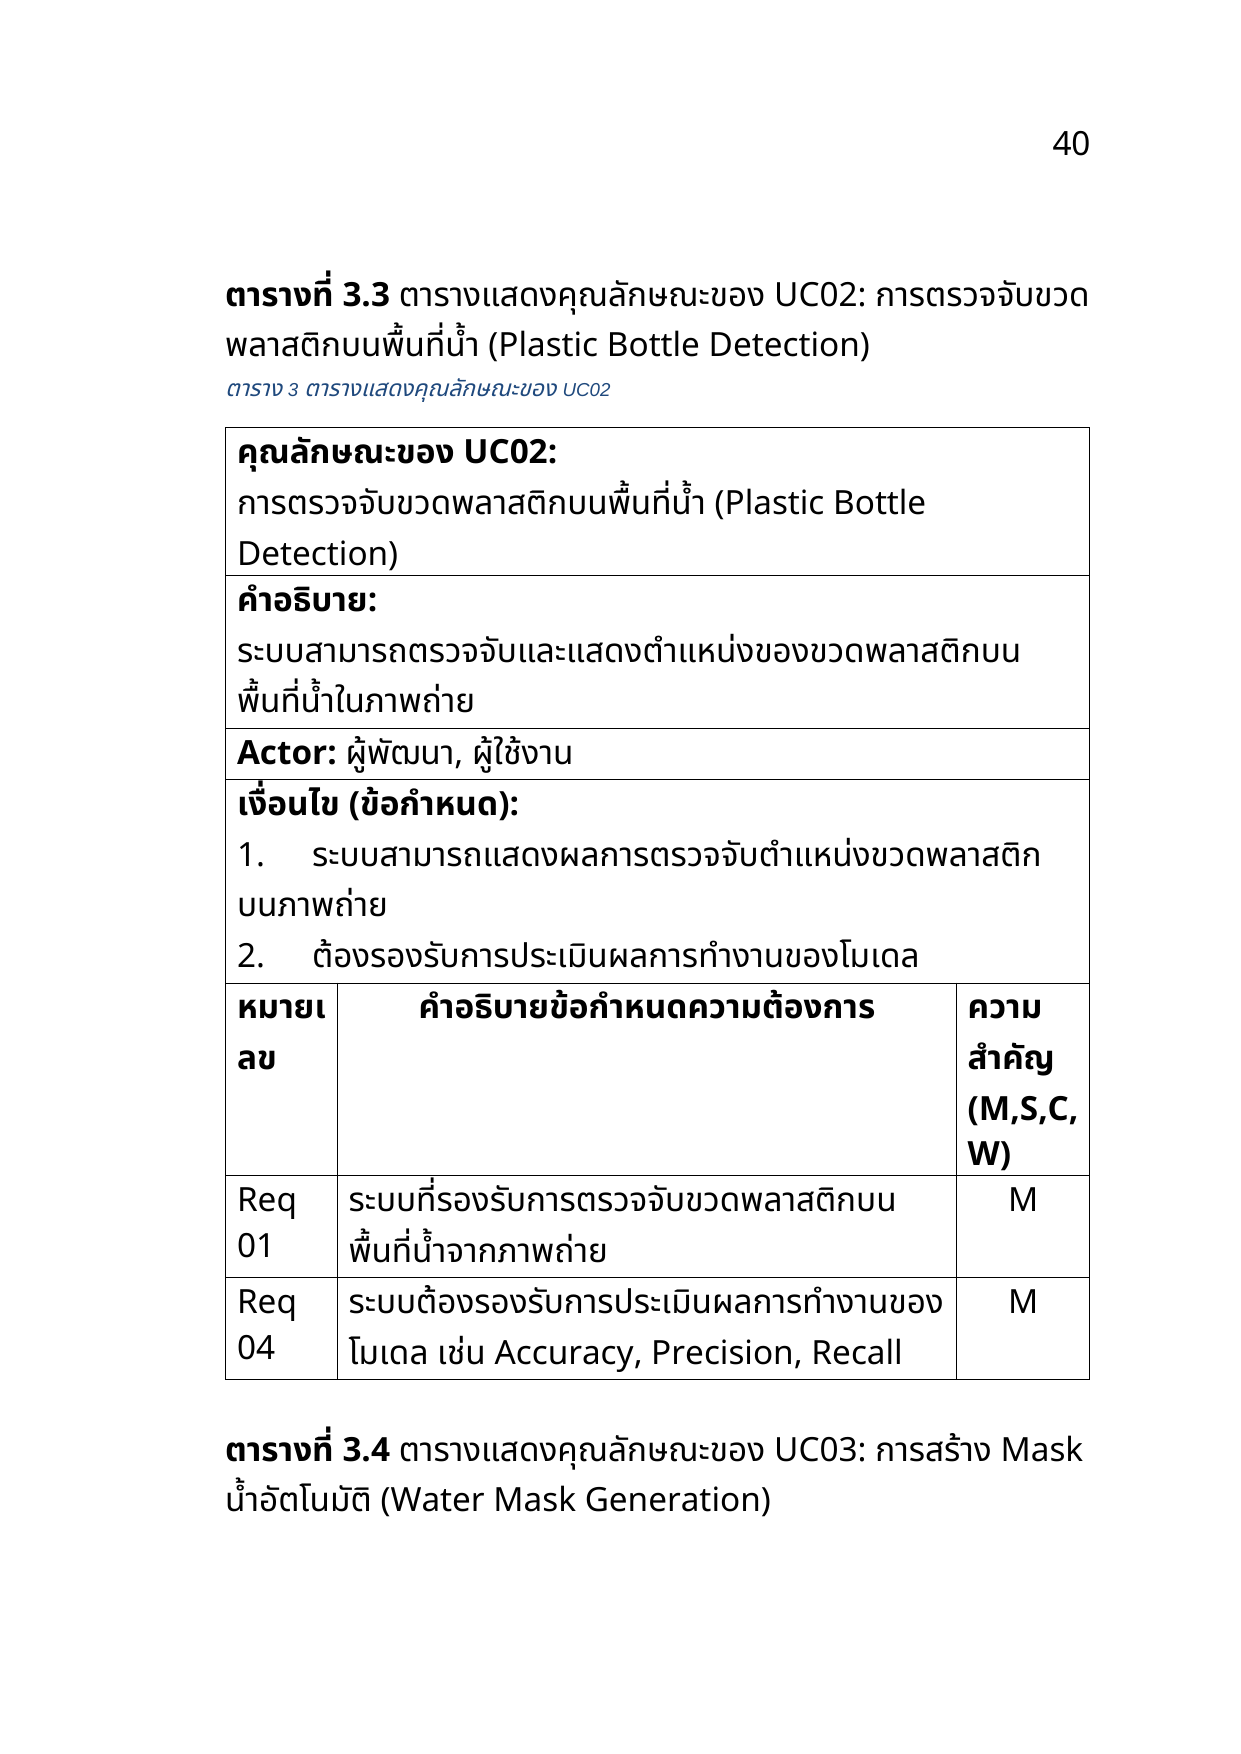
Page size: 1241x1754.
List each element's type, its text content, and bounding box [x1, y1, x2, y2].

table_cell ระบบที่รองรับการตรวจจับขวดพลาสติกบนพื้นที่น้ำจากภาพถ่าย [338, 1176, 956, 1277]
table_cell M [957, 1278, 1089, 1379]
table_cell Req 01 [226, 1176, 337, 1277]
table_cell Req 04 [226, 1278, 337, 1379]
text ตารางที่ 3.4 ตารางแสดงคุณลักษณะของ UC03: การสร้าง Mask น้ำอัตโนมัติ (Water Mask Generation) [225, 1426, 1090, 1527]
table_header คุณลักษณะของ UC02: การตรวจจับขวดพลาสติกบนพื้นที่น้ำ (Plastic Bottle Detection) [226, 428, 1089, 575]
text ตาราง 3 ตารางแสดงคุณลักษณะของ UC02 [225, 372, 1090, 406]
table_cell คำอธิบาย: ระบบสามารถตรวจจับและแสดงตำแหน่งของขวดพลาสติกบนพื้นที่น้ำในภาพถ่าย [226, 576, 1089, 727]
table_cell คำอธิบายข้อกำหนดความต้องการ [338, 984, 956, 1175]
table_cell ความสำคัญ (M,S,C,W) [957, 984, 1089, 1175]
text ตารางที่ 3.3 ตารางแสดงคุณลักษณะของ UC02: การตรวจจับขวดพลาสติกบนพื้นที่น้ำ (Plastic Bottle Detection) [225, 270, 1090, 372]
table_cell ระบบต้องรองรับการประเมินผลการทำงานของโมเดล เช่น Accuracy, Precision, Recall [338, 1278, 956, 1379]
table_cell Actor: ผู้พัฒนา, ผู้ใช้งาน [226, 729, 1089, 779]
table_cell หมายเลข [226, 984, 337, 1175]
table_cell เงื่อนไข (ข้อกำหนด): 1. ระบบสามารถแสดงผลการตรวจจับตำแหน่งขวดพลาสติกบนภาพถ่าย 2. ต้องรองรับการประเมินผลการทำงานของโมเดล [226, 780, 1089, 982]
table_cell M [957, 1176, 1089, 1277]
